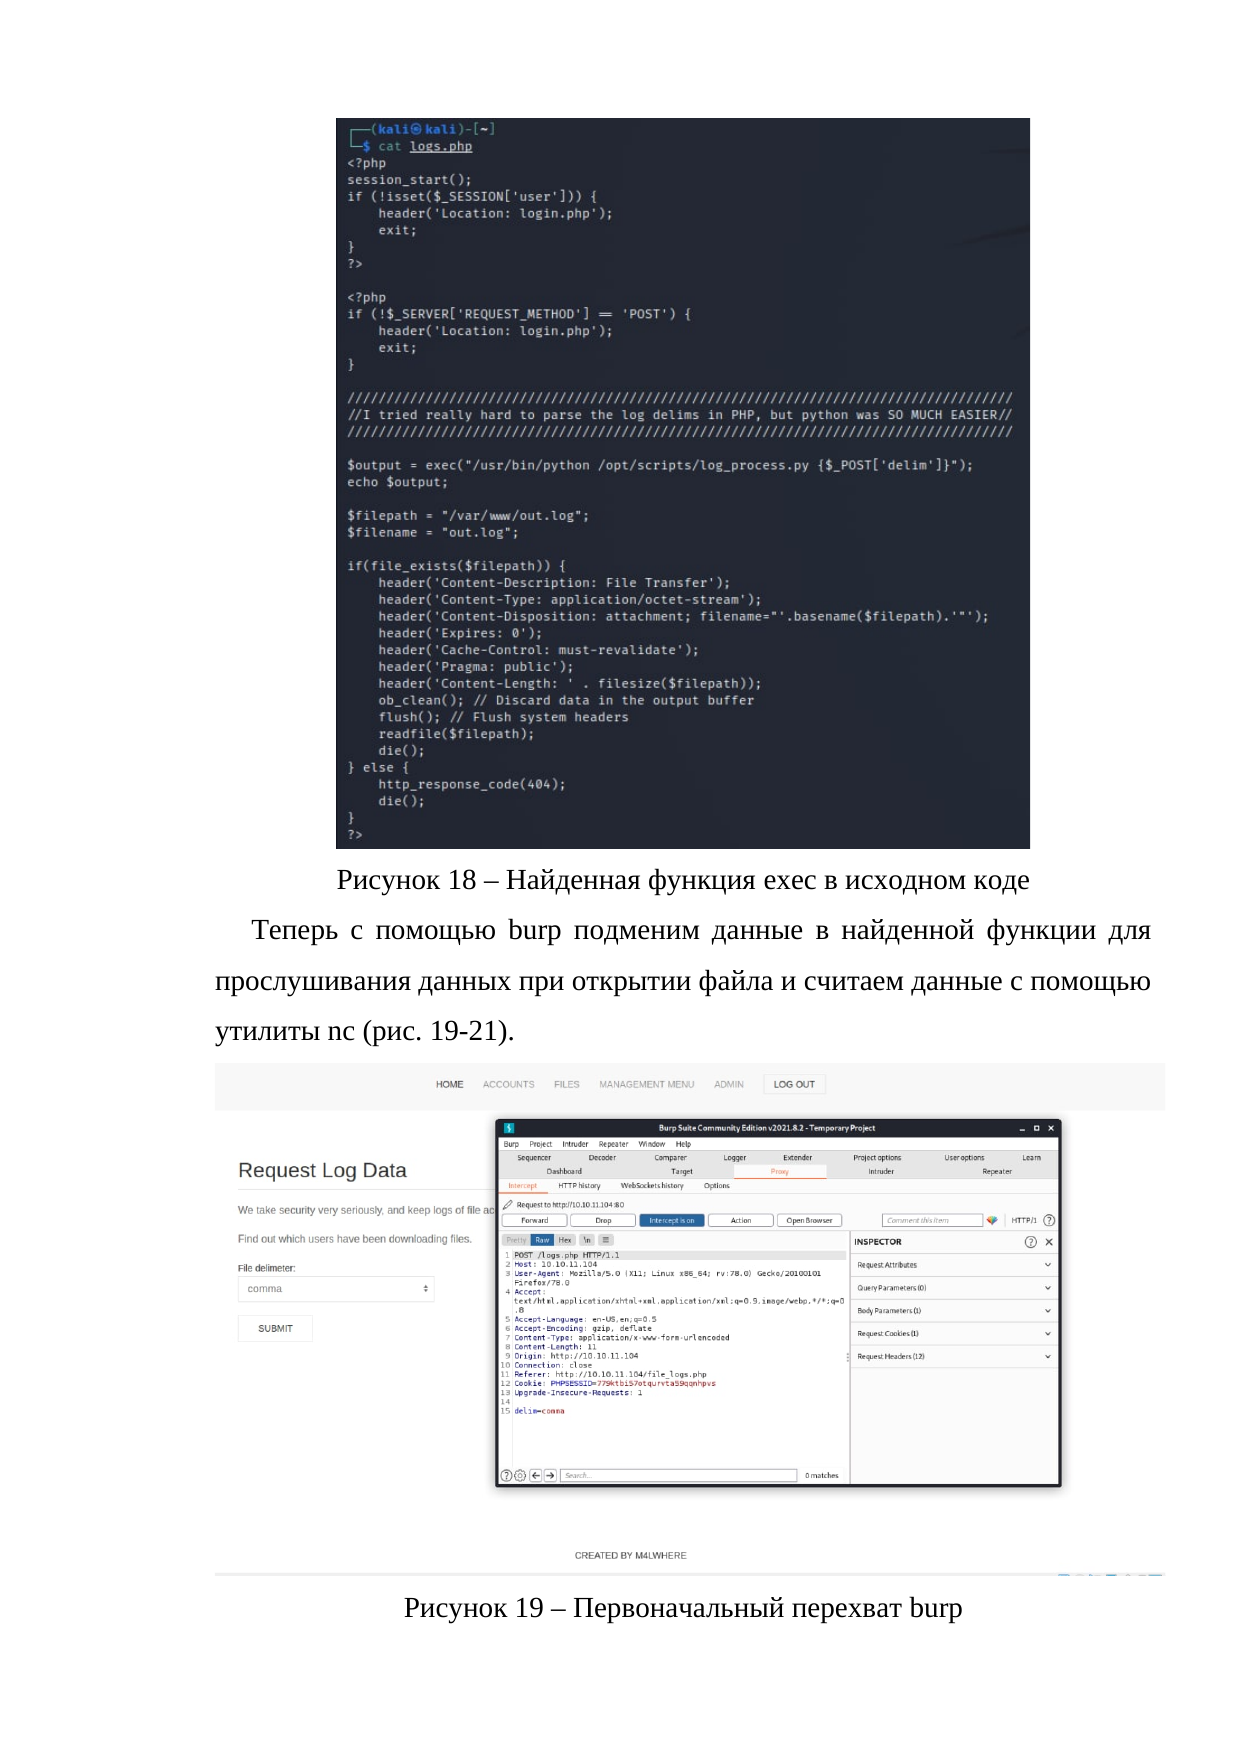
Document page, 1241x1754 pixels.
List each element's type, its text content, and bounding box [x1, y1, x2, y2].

text Теперь с помощью burp подменим данные в найденной функции для прослушивания данных при открытии файла и считаем данные с помощью утилиты nc (рис. 19-21). [215, 912, 1152, 1047]
text Рисунок 19 – Первоначальный перехват burp [215, 1590, 1152, 1623]
picture [214, 1063, 1166, 1576]
text Рисунок 18 – Найденная функция exec в исходном коде [215, 862, 1152, 896]
picture [336, 118, 1031, 849]
